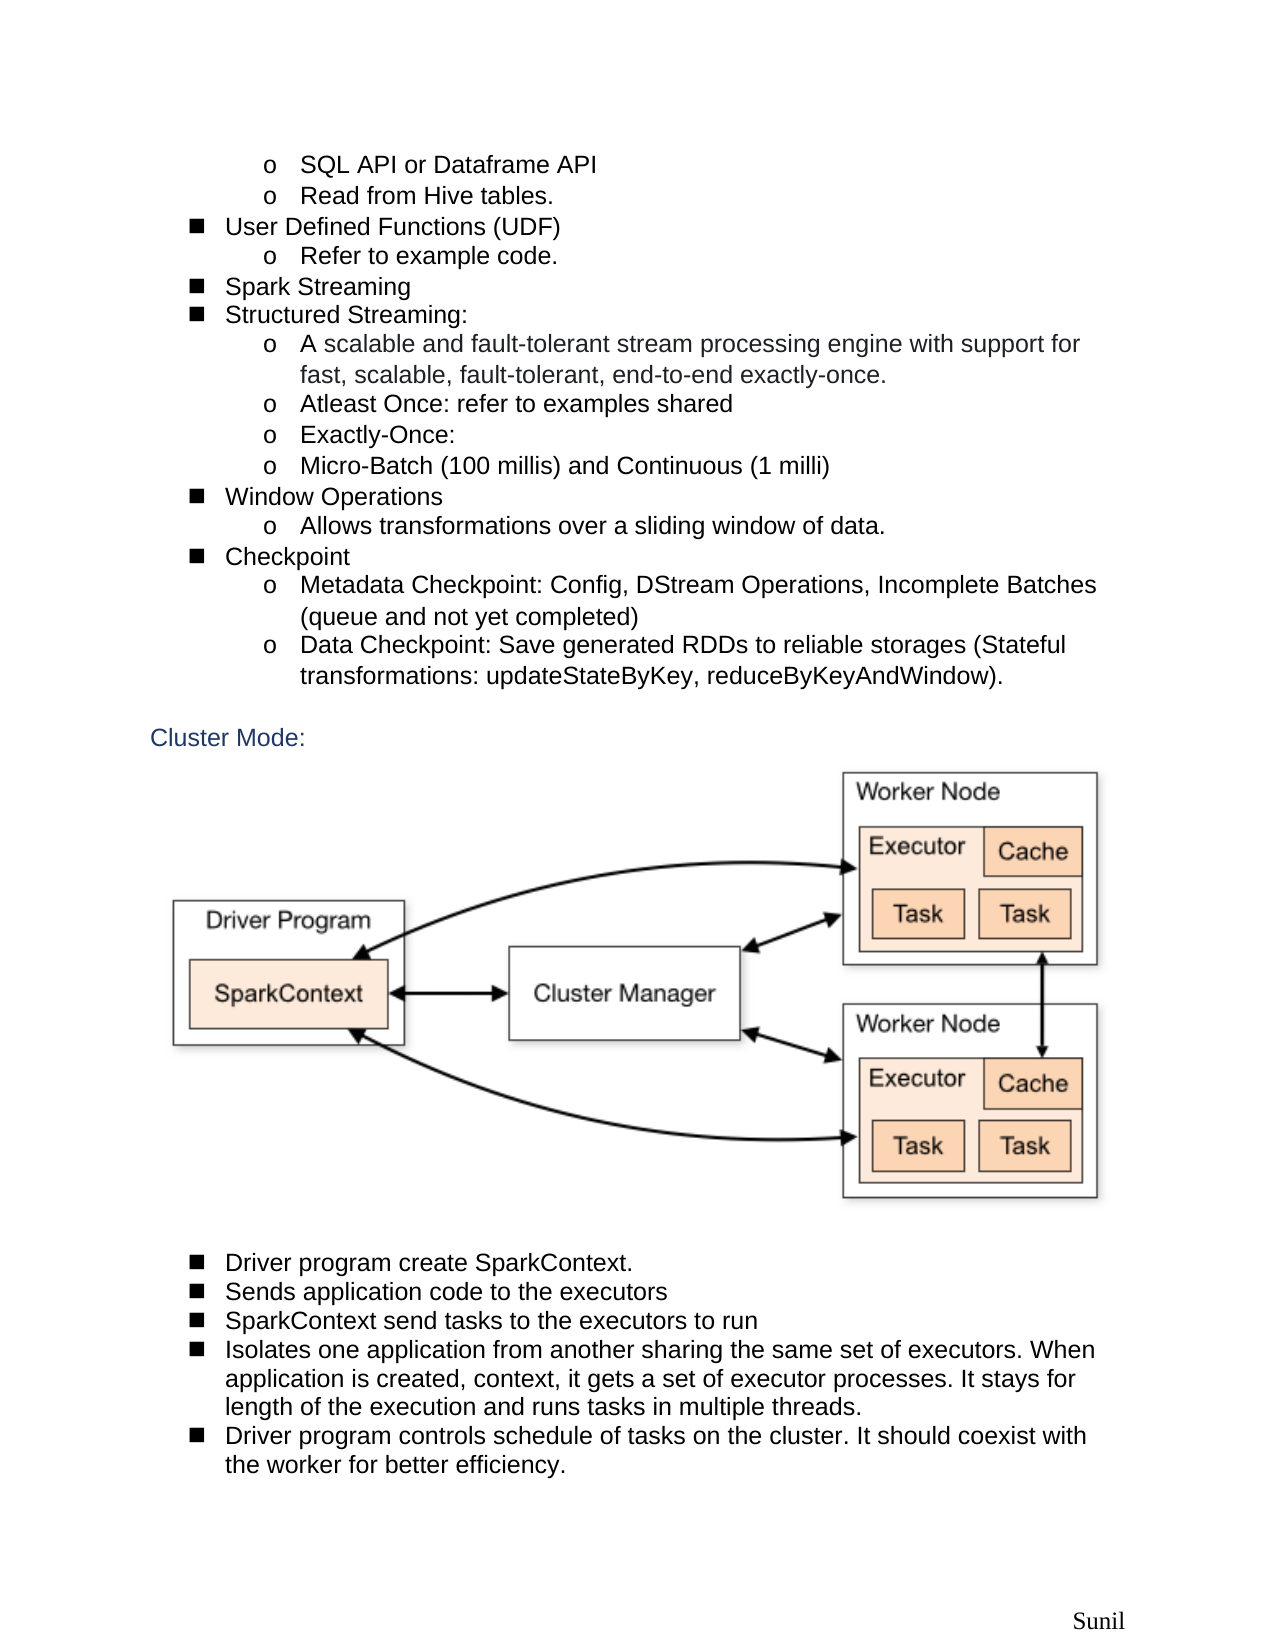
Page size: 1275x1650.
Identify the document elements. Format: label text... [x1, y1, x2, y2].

list Isolates one application from another sharing the same set of executors. When application is created, context, it gets a set of executor processes. It stays for length of the execution and runs tasks in multiple threads. [187, 1335, 1125, 1421]
list A scalable and fault-tolerant stream processing engine with support for fast, scalable, fault-tolerant, end-to-end exactly-once. [262, 329, 1125, 389]
list Read from Hive tables. [262, 181, 1125, 212]
list Metadata Checkpoint: Config, DStream Operations, Incomplete Batches (queue and not yet completed) [262, 571, 1125, 630]
list Checkpoint [187, 542, 1125, 571]
picture [150, 751, 1125, 1220]
list Refer to example code. [262, 241, 1125, 272]
list Exactly-Once: [262, 420, 1125, 451]
list Driver program controls schedule of tasks on the cluster. It should coexist with the worker for better efficiency. [187, 1421, 1125, 1479]
list Window Operations [187, 482, 1125, 511]
list Spark Streaming [187, 272, 1125, 301]
list Micro-Batch (100 millis) and Continuous (1 milli) [262, 451, 1125, 482]
list Driver program create SparkContext. [187, 1248, 1125, 1277]
list Atleast Once: refer to examples shared [262, 389, 1125, 420]
subtitle Cluster Mode: [150, 723, 1125, 751]
list Data Checkpoint: Save generated RDDs to reliable storages (Stateful transformations: updateStateByKey, reduceByKeyAndWindow). [262, 630, 1125, 690]
list Allows transformations over a sliding window of data. [262, 511, 1125, 542]
list Structured Streaming: [187, 301, 1125, 329]
list SparkContext send tasks to the executors to run [187, 1306, 1125, 1335]
list User Defined Functions (UDF) [187, 212, 1125, 241]
list Sends application code to the executors [187, 1277, 1125, 1306]
list SQL API or Dataframe API [262, 150, 1125, 181]
